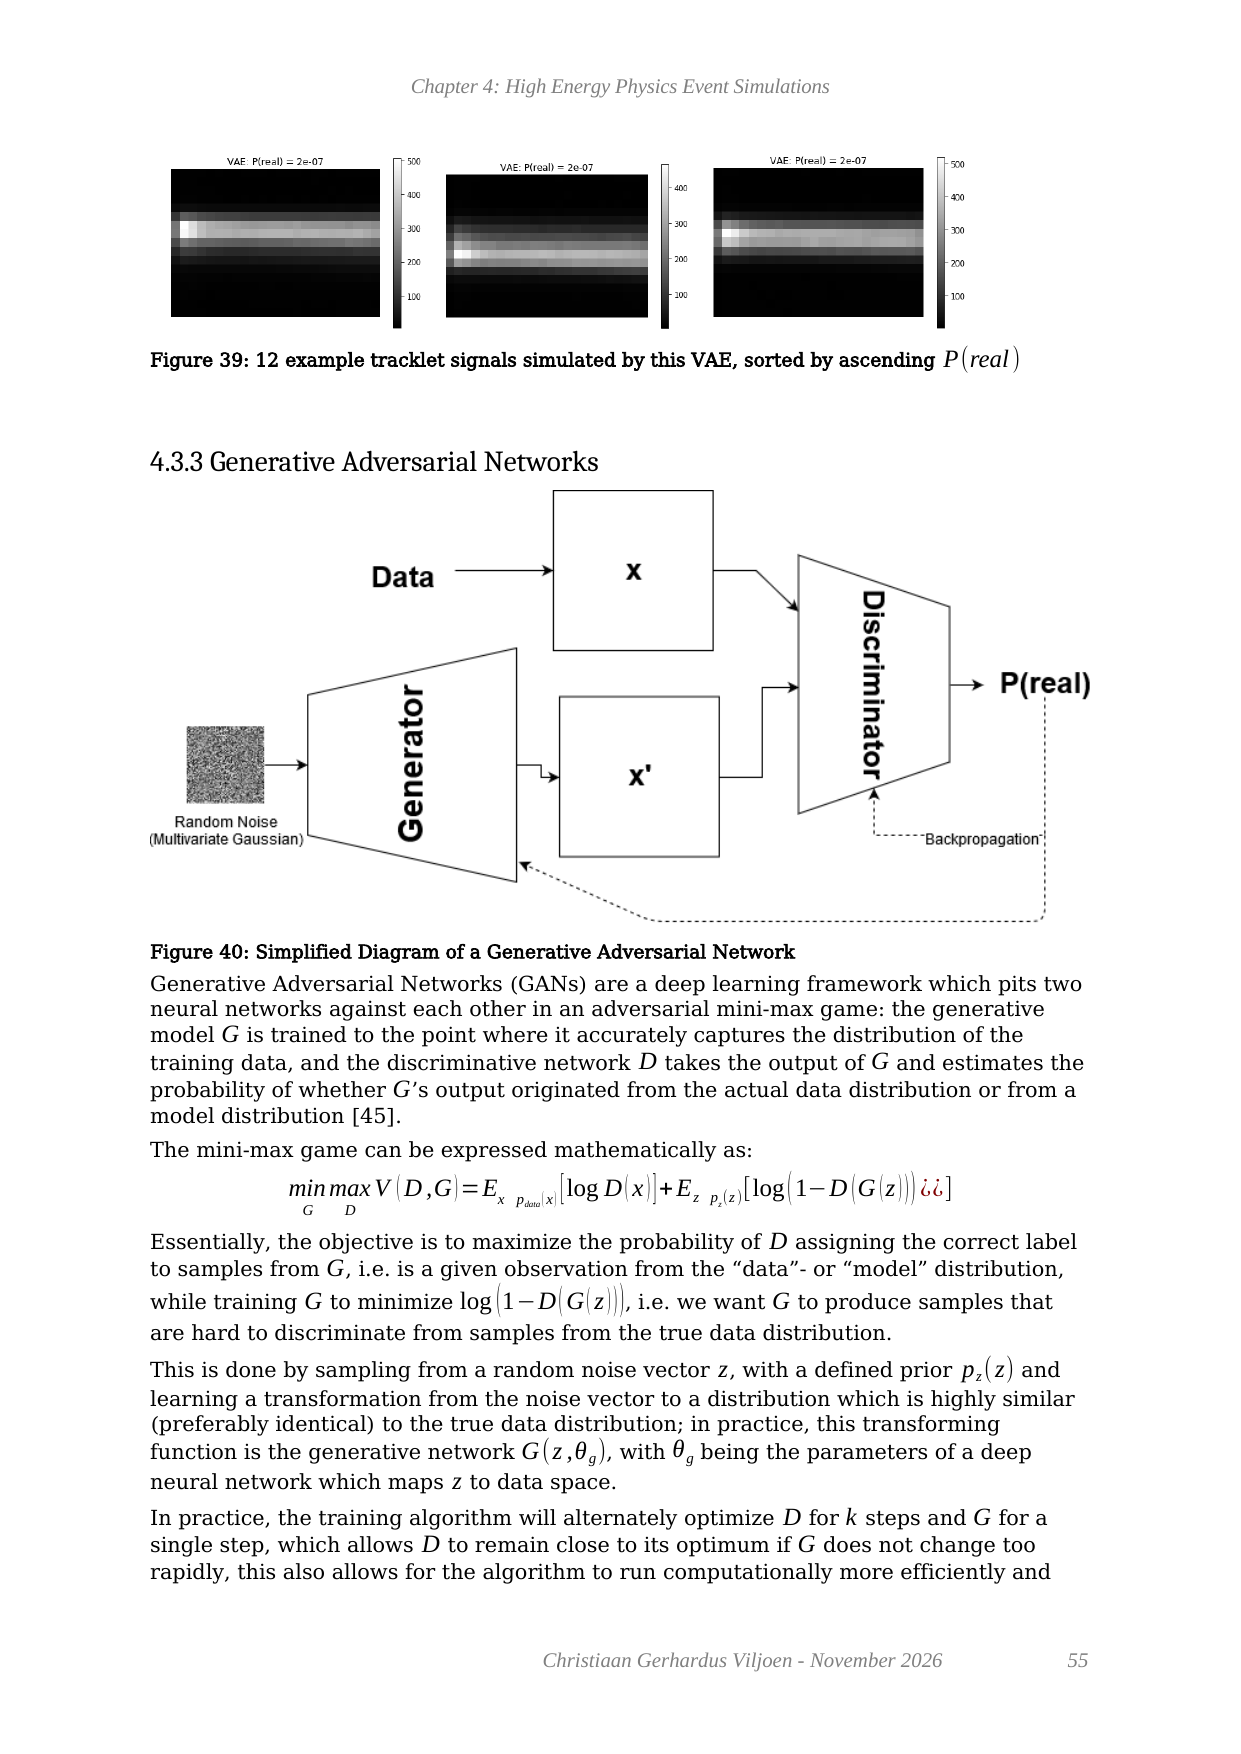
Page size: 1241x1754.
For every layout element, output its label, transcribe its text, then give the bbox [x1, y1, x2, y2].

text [150, 1503, 1090, 1584]
subtitle Generative Adversarial Networks [150, 445, 1090, 478]
text This is done by sampling from a random noise vector , with a defined prior and learning a transformation from the noise vector to a distribution which is highly similar (preferably identical) to the true data distribution; in practice, this transforming function is the generative network , with being the parameters of a deep neural network which maps to data space. [150, 1353, 1090, 1495]
text Figure 40: Simplified Diagram of a Generative Adversarial Network [150, 939, 1090, 962]
text The mini-max game can be expressed mathematically as: [150, 1137, 1090, 1162]
picture [150, 490, 1091, 932]
text Essentially, the objective is to maximize the probability of assigning the correct label to samples from , i.e. is a given observation from the “data”- or “model” distribution, while training to minimize , i.e. we want to produce samples that are hard to discriminate from samples from the true data distribution. [150, 1227, 1090, 1345]
text Figure 39: 12 example tracklet signals simulated by this VAE, sorted by ascending [150, 344, 1090, 374]
text Generative Adversarial Networks (GANs) are a deep learning framework which pits two neural networks against each other in an adversarial mini-max game: the generative model is trained to the point where it accurately captures the distribution of the training data, and the discriminative network takes the output of and estimates the probability of whether ’s output originated from the actual data distribution or from a model distribution . [150, 970, 1090, 1128]
picture [150, 150, 969, 336]
